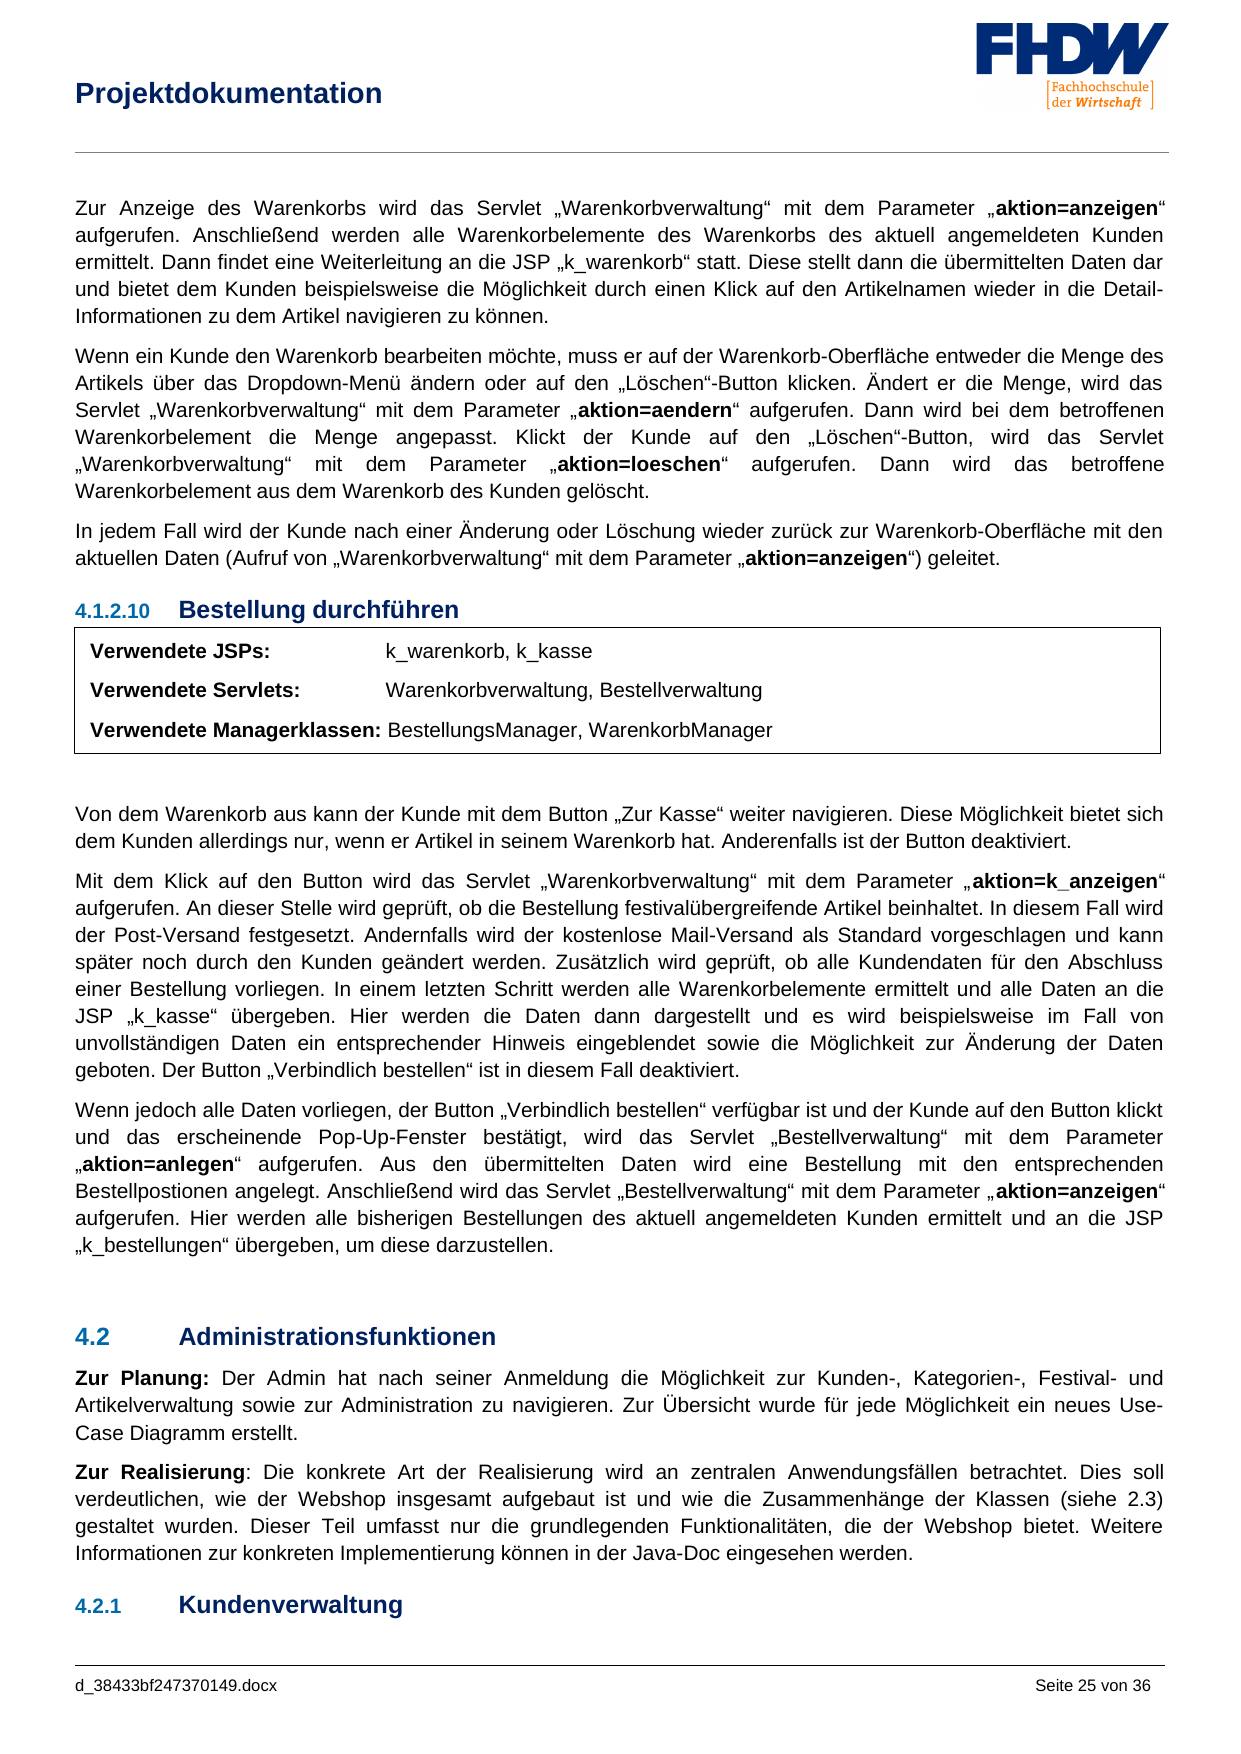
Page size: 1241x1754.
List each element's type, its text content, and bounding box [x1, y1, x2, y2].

subtitle Administrationsfunktionen [75, 1322, 1165, 1351]
text Zur Realisierung: Die konkrete Art der Realisierung wird an zentralen Anwendungsfällen betrachtet. Dies soll verdeutlichen, wie der Webshop insgesamt aufgebaut ist und wie die Zusammenhänge der Klassen (siehe 2.3) gestaltet wurden. Dieser Teil umfasst nur die grundlegenden Funktionalitäten, die der Webshop bietet. Weitere Informationen zur konkreten Implementierung können in der Java-Doc eingesehen werden. [75, 1457, 1165, 1565]
text Wenn jedoch alle Daten vorliegen, der Button „Verbindlich bestellen“ verfügbar ist und der Kunde auf den Button klickt und das erscheinende Pop-Up-Fenster bestätigt, wird das Servlet „Bestellverwaltung“ mit dem Parameter „aktion=anlegen“ aufgerufen. Aus den übermittelten Daten wird eine Bestellung mit den entsprechenden Bestellpostionen angelegt. Anschließend wird das Servlet „Bestellverwaltung“ mit dem Parameter „aktion=anzeigen“ aufgerufen. Hier werden alle bisherigen Bestellungen des aktuell angemeldeten Kunden ermittelt und an die JSP „k_bestellungen“ übergeben, um diese darzustellen. [75, 1095, 1165, 1257]
subtitle Bestellung durchführen [75, 595, 1165, 624]
subtitle Kundenverwaltung [75, 1590, 1165, 1619]
picture [976, 23, 1169, 110]
text Mit dem Klick auf den Button wird das Servlet „Warenkorbverwaltung“ mit dem Parameter „aktion=k_anzeigen“ aufgerufen. An dieser Stelle wird geprüft, ob die Bestellung festivalübergreifende Artikel beinhaltet. In diesem Fall wird der Post-Versand festgesetzt. Andernfalls wird der kostenlose Mail-Versand als Standard vorgeschlagen und kann später noch durch den Kunden geändert werden. Zusätzlich wird geprüft, ob alle Kundendaten für den Abschluss einer Bestellung vorliegen. In einem letzten Schritt werden alle Warenkorbelemente ermittelt und alle Daten an die JSP „k_kasse“ übergeben. Hier werden die Daten dann dargestellt und es wird beispielsweise im Fall von unvollständigen Daten ein entsprechender Hinweis eingeblendet sowie die Möglichkeit zur Änderung der Daten geboten. Der Button „Verbindlich bestellen“ ist in diesem Fall deaktiviert. [75, 866, 1165, 1082]
text Von dem Warenkorb aus kann der Kunde mit dem Button „Zur Kasse“ weiter navigieren. Diese Möglichkeit bietet sich dem Kunden allerdings nur, wenn er Artikel in seinem Warenkorb hat. Anderenfalls ist der Button deaktiviert. [75, 799, 1165, 853]
text Zur Planung: Der Admin hat nach seiner Anmeldung die Möglichkeit zur Kunden-, Kategorien-, Festival- und Artikelverwaltung sowie zur Administration zu navigieren. Zur Übersicht wurde für jede Möglichkeit ein neues Use-Case Diagramm erstellt. [75, 1363, 1165, 1444]
text Wenn ein Kunde den Warenkorb bearbeiten möchte, muss er auf der Warenkorb-Oberfläche entweder die Menge des Artikels über das Dropdown-Menü ändern oder auf den „Löschen“-Button klicken. Ändert er die Menge, wird das Servlet „Warenkorbverwaltung“ mit dem Parameter „aktion=aendern“ aufgerufen. Dann wird bei dem betroffenen Warenkorbelement die Menge angepasst. Klickt der Kunde auf den „Löschen“-Button, wird das Servlet „Warenkorbverwaltung“ mit dem Parameter „aktion=loeschen“ aufgerufen. Dann wird das betroffene Warenkorbelement aus dem Warenkorb des Kunden gelöscht. [75, 341, 1165, 503]
text In jedem Fall wird der Kunde nach einer Änderung oder Löschung wieder zurück zur Warenkorb-Oberfläche mit den aktuellen Daten (Aufruf von „Warenkorbverwaltung“ mit dem Parameter „aktion=anzeigen“) geleitet. [75, 516, 1165, 570]
text Zur Anzeige des Warenkorbs wird das Servlet „Warenkorbverwaltung“ mit dem Parameter „aktion=anzeigen“ aufgerufen. Anschließend werden alle Warenkorbelemente des Warenkorbs des aktuell angemeldeten Kunden ermittelt. Dann findet eine Weiterleitung an die JSP „k_warenkorb“ statt. Diese stellt dann die übermittelten Daten dar und bietet dem Kunden beispielsweise die Möglichkeit durch einen Klick auf den Artikelnamen wieder in die Detail-Informationen zu dem Artikel navigieren zu können. [75, 193, 1165, 328]
